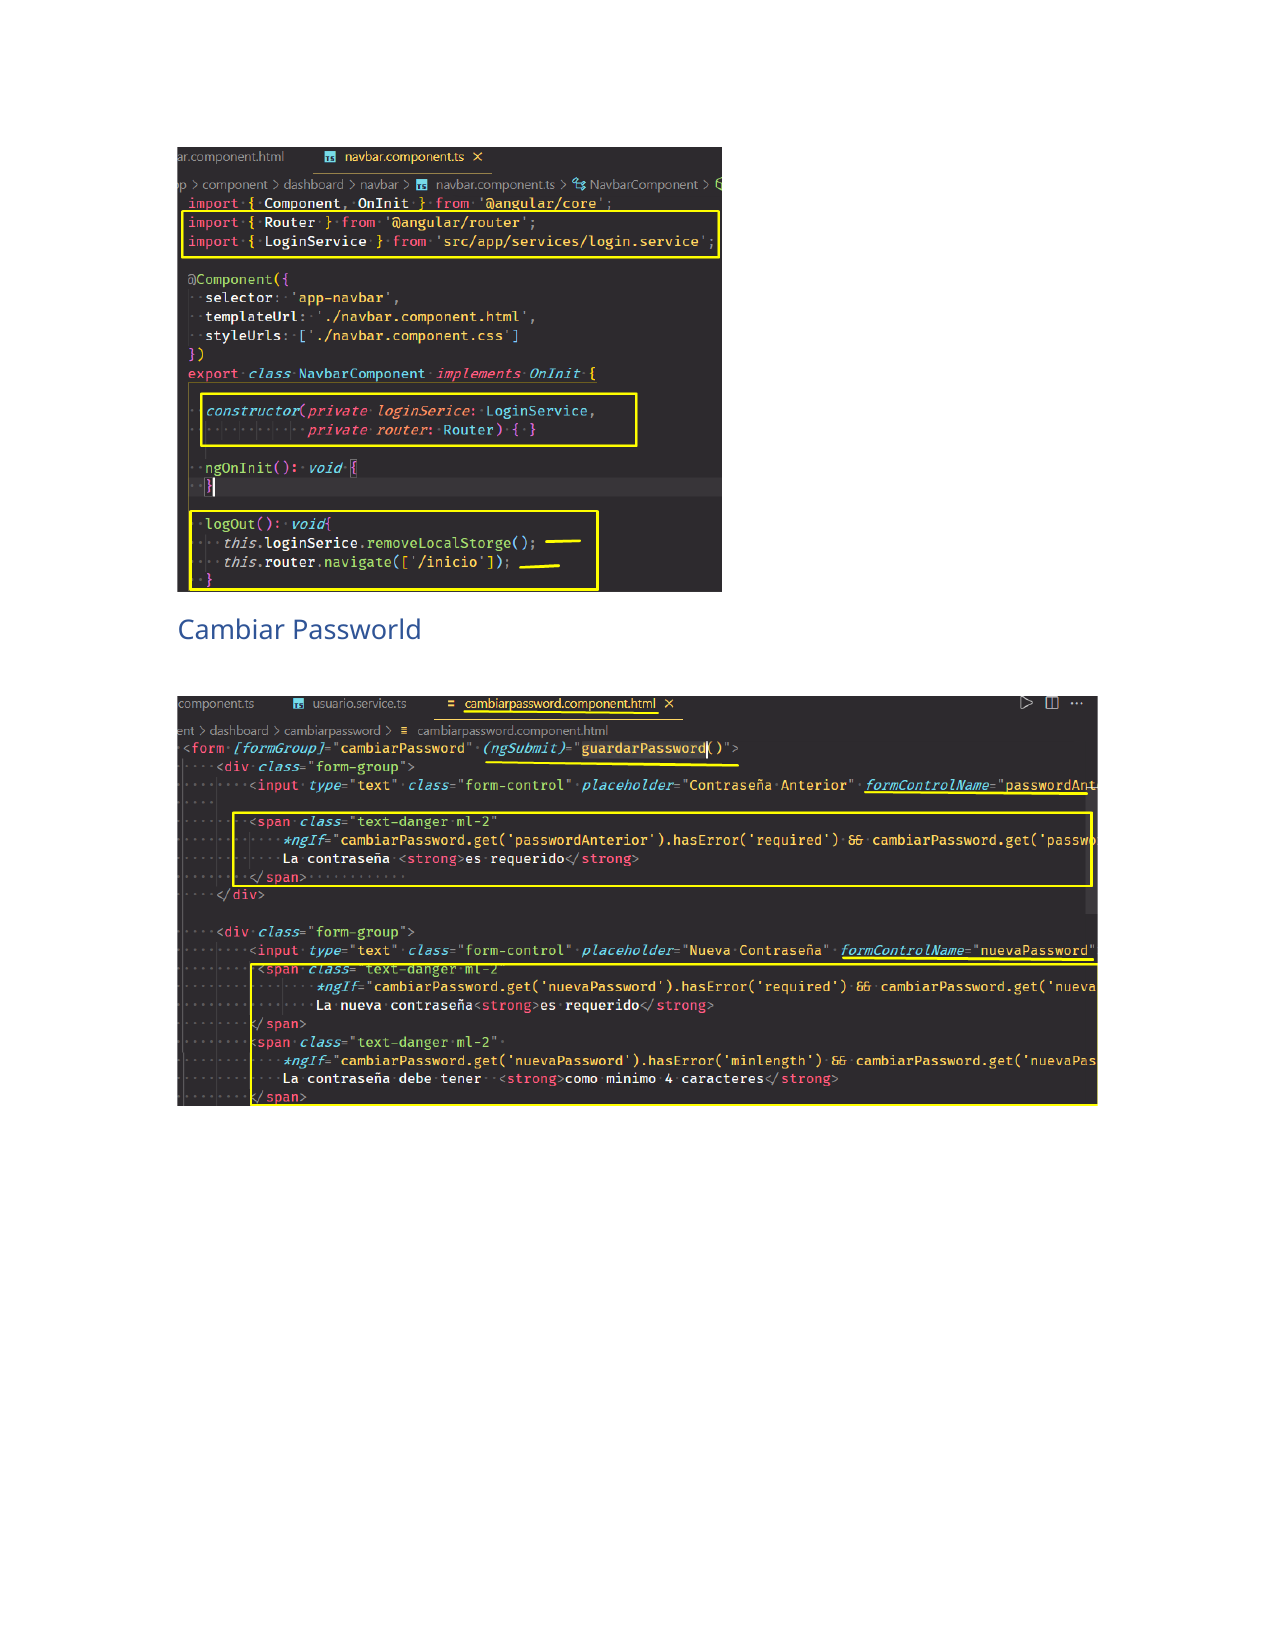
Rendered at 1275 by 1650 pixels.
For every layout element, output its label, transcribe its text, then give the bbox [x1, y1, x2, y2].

subtitle Cambiar Passworld [177, 610, 1098, 647]
picture [177, 696, 1098, 1106]
picture [177, 147, 722, 592]
